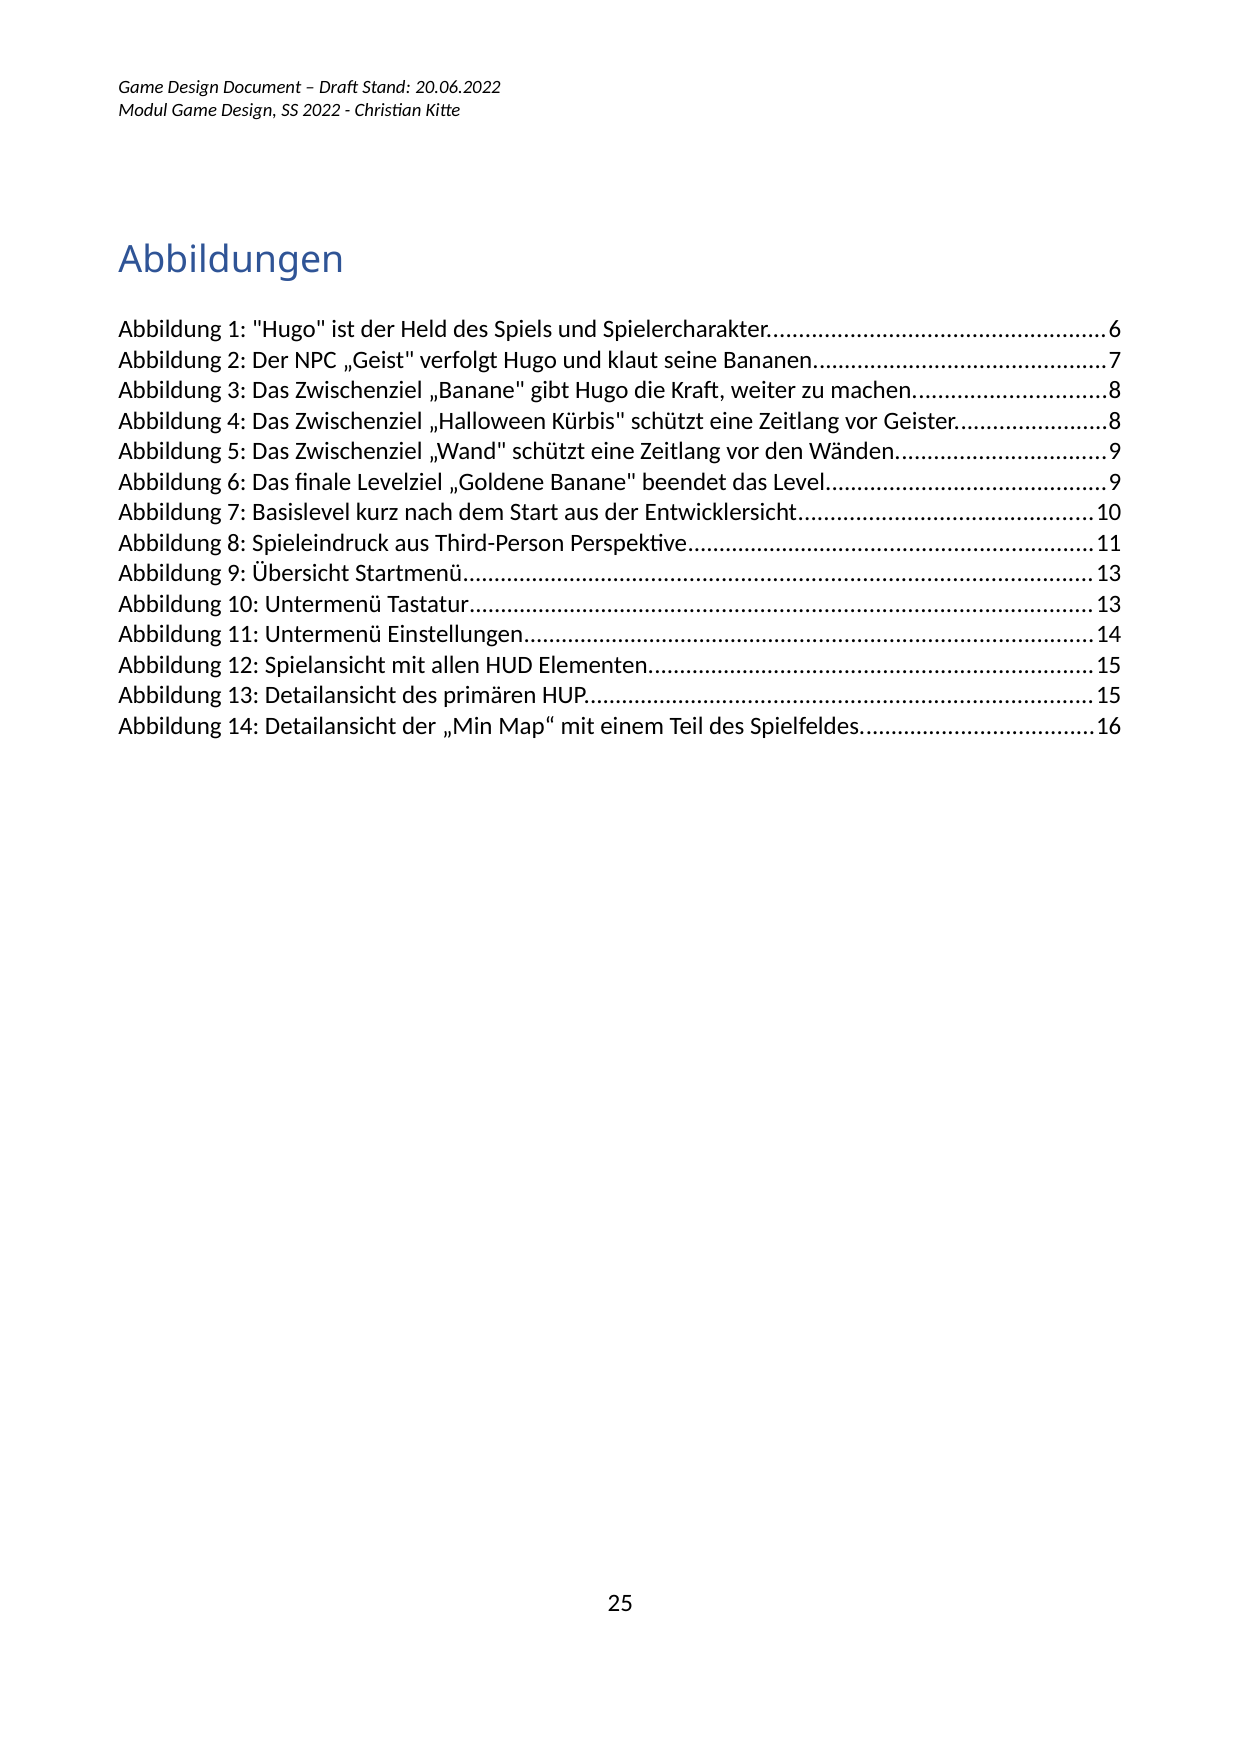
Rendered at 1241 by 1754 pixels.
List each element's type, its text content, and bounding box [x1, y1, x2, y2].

text Abbildung 2: Der NPC „Geist" verfolgt Hugo und klaut seine Bananen. 7 [118, 344, 1122, 374]
text Abbildung 11: Untermenü Einstellungen 14 [118, 619, 1122, 649]
text Abbildung 6: Das finale Levelziel „Goldene Banane" beendet das Level. 9 [118, 466, 1122, 497]
text Abbildung 3: Das Zwischenziel „Banane" gibt Hugo die Kraft, weiter zu machen. 8 [118, 374, 1122, 405]
text Abbildung 12: Spielansicht mit allen HUD Elementen. 15 [118, 649, 1122, 680]
text Abbildung 1: "Hugo" ist der Held des Spiels und Spielercharakter. 6 [118, 313, 1122, 344]
text Abbildung 8: Spieleindruck aus Third-Person Perspektive 11 [118, 527, 1122, 558]
text Abbildung 7: Basislevel kurz nach dem Start aus der Entwicklersicht 10 [118, 497, 1122, 527]
text Abbildung 4: Das Zwischenziel „Halloween Kürbis" schützt eine Zeitlang vor Geister. 8 [118, 405, 1122, 436]
subtitle Abbildungen [118, 232, 1122, 283]
text Abbildung 10: Untermenü Tastatur 13 [118, 588, 1122, 619]
text Abbildung 13: Detailansicht des primären HUP. 15 [118, 680, 1122, 710]
text Abbildung 14: Detailansicht der „Min Map“ mit einem Teil des Spielfeldes. 16 [118, 710, 1122, 741]
text Abbildung 5: Das Zwischenziel „Wand" schützt eine Zeitlang vor den Wänden. 9 [118, 436, 1122, 466]
text Abbildung 9: Übersicht Startmenü 13 [118, 558, 1122, 588]
